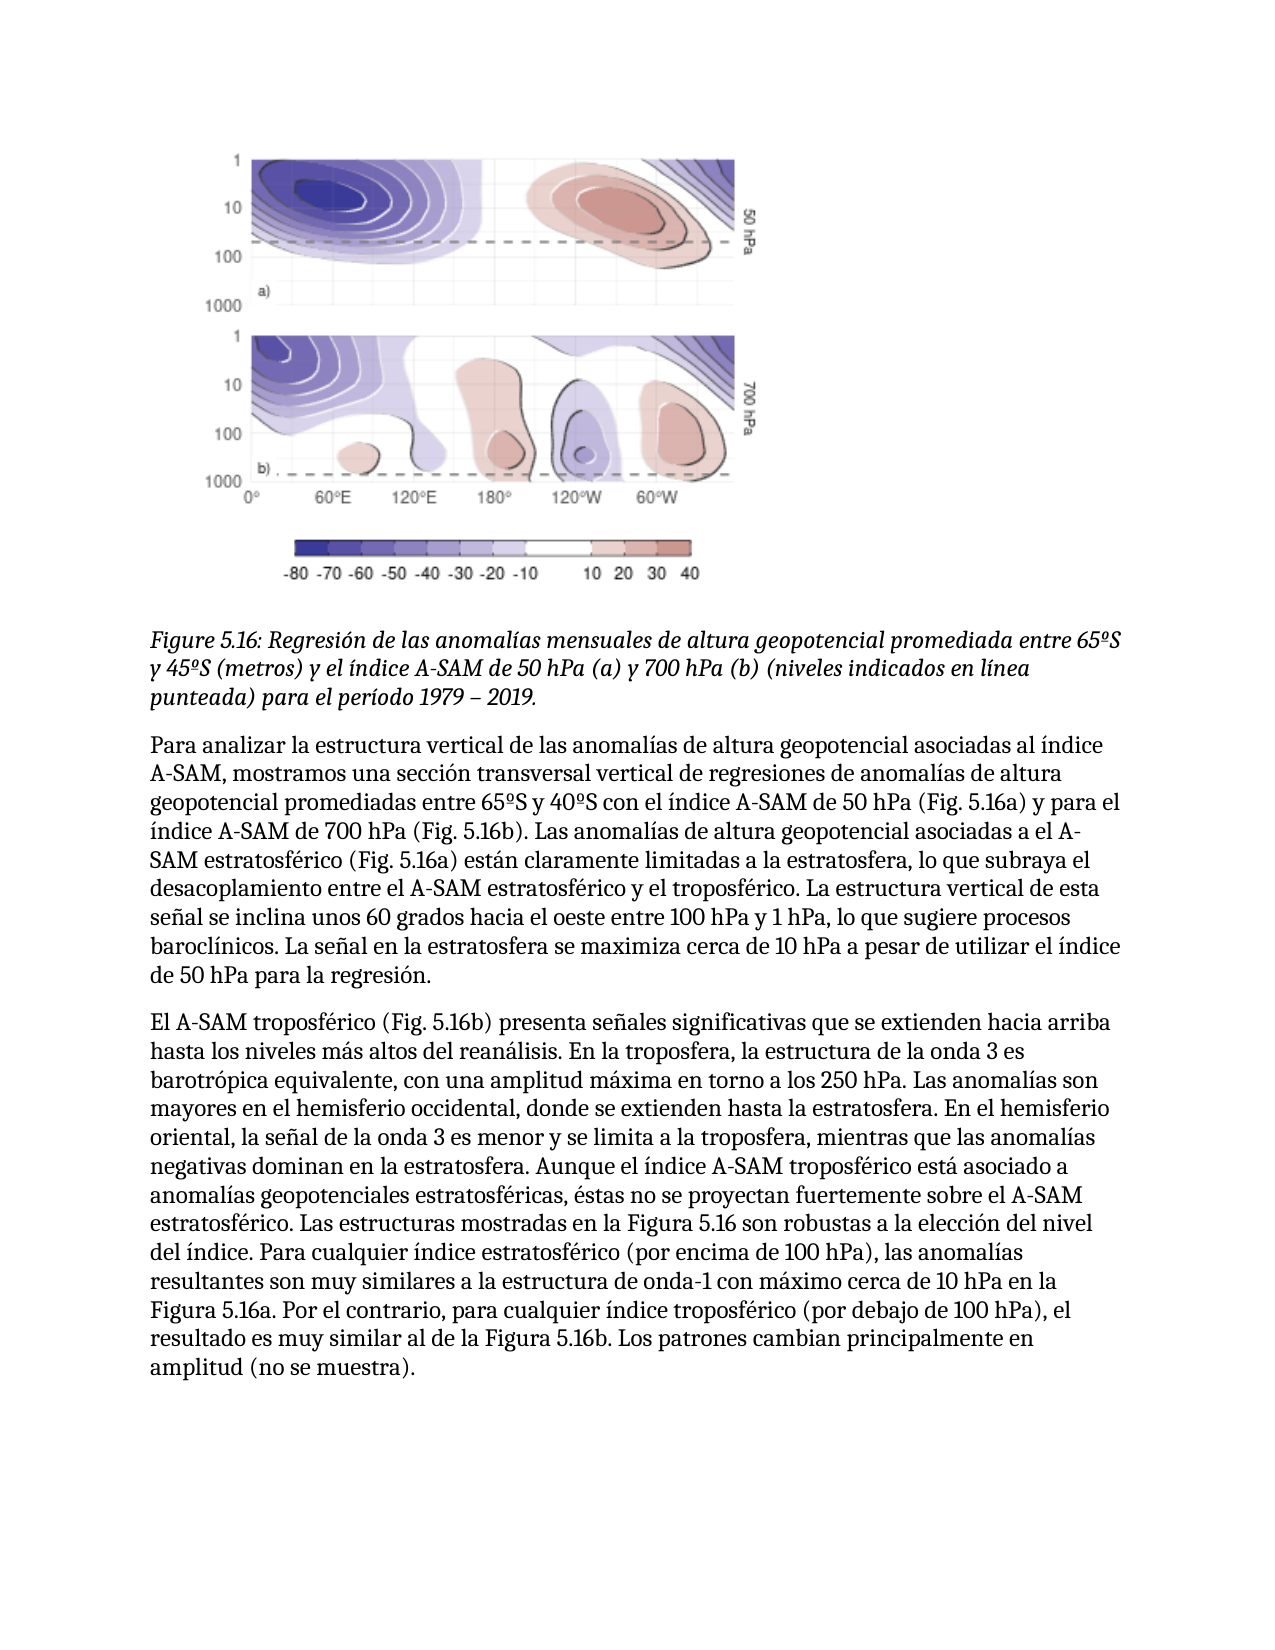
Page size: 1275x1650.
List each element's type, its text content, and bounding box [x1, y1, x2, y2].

text El A-SAM troposférico (Fig. 5.16b) presenta señales significativas que se extienden hacia arriba hasta los niveles más altos del reanálisis. En la troposfera, la estructura de la onda 3 es barotrópica equivalente, con una amplitud máxima en torno a los 250 hPa. Las anomalías son mayores en el hemisferio occidental, donde se extienden hasta la estratosfera. En el hemisferio oriental, la señal de la onda 3 es menor y se limita a la troposfera, mientras que las anomalías negativas dominan en la estratosfera. Aunque el índice A-SAM troposférico está asociado a anomalías geopotenciales estratosféricas, éstas no se proyectan fuertemente sobre el A-SAM estratosférico. Las estructuras mostradas en la Figura 5.16 son robustas a la elección del nivel del índice. Para cualquier índice estratosférico (por encima de 100 hPa), las anomalías resultantes son muy similares a la estructura de onda-1 con máximo cerca de 10 hPa en la Figura 5.16a. Por el contrario, para cualquier índice troposférico (por debajo de 100 hPa), el resultado es muy similar al de la Figura 5.16b. Los patrones cambian principalmente en amplitud (no se muestra). [150, 1008, 1125, 1382]
text Figure 5.16: Regresión de las anomalías mensuales de altura geopotencial promediada entre 65ºS y 45ºS (metros) y el índice A-SAM de 50 hPa (a) y 700 hPa (b) (niveles indicados en línea punteada) para el período 1979 – 2019. [150, 626, 1125, 712]
picture [168, 150, 776, 605]
text Para analizar la estructura vertical de las anomalías de altura geopotencial asociadas al índice A-SAM, mostramos una sección transversal vertical de regresiones de anomalías de altura geopotencial promediadas entre 65ºS y 40ºS con el índice A-SAM de 50 hPa (Fig. 5.16a) y para el índice A-SAM de 700 hPa (Fig. 5.16b). Las anomalías de altura geopotencial asociadas a el A-SAM estratosférico (Fig. 5.16a) están claramente limitadas a la estratosfera, lo que subraya el desacoplamiento entre el A-SAM estratosférico y el troposférico. La estructura vertical de esta señal se inclina unos 60 grados hacia el oeste entre 100 hPa y 1 hPa, lo que sugiere procesos baroclínicos. La señal en la estratosfera se maximiza cerca de 10 hPa a pesar de utilizar el índice de 50 hPa para la regresión. [150, 731, 1125, 989]
